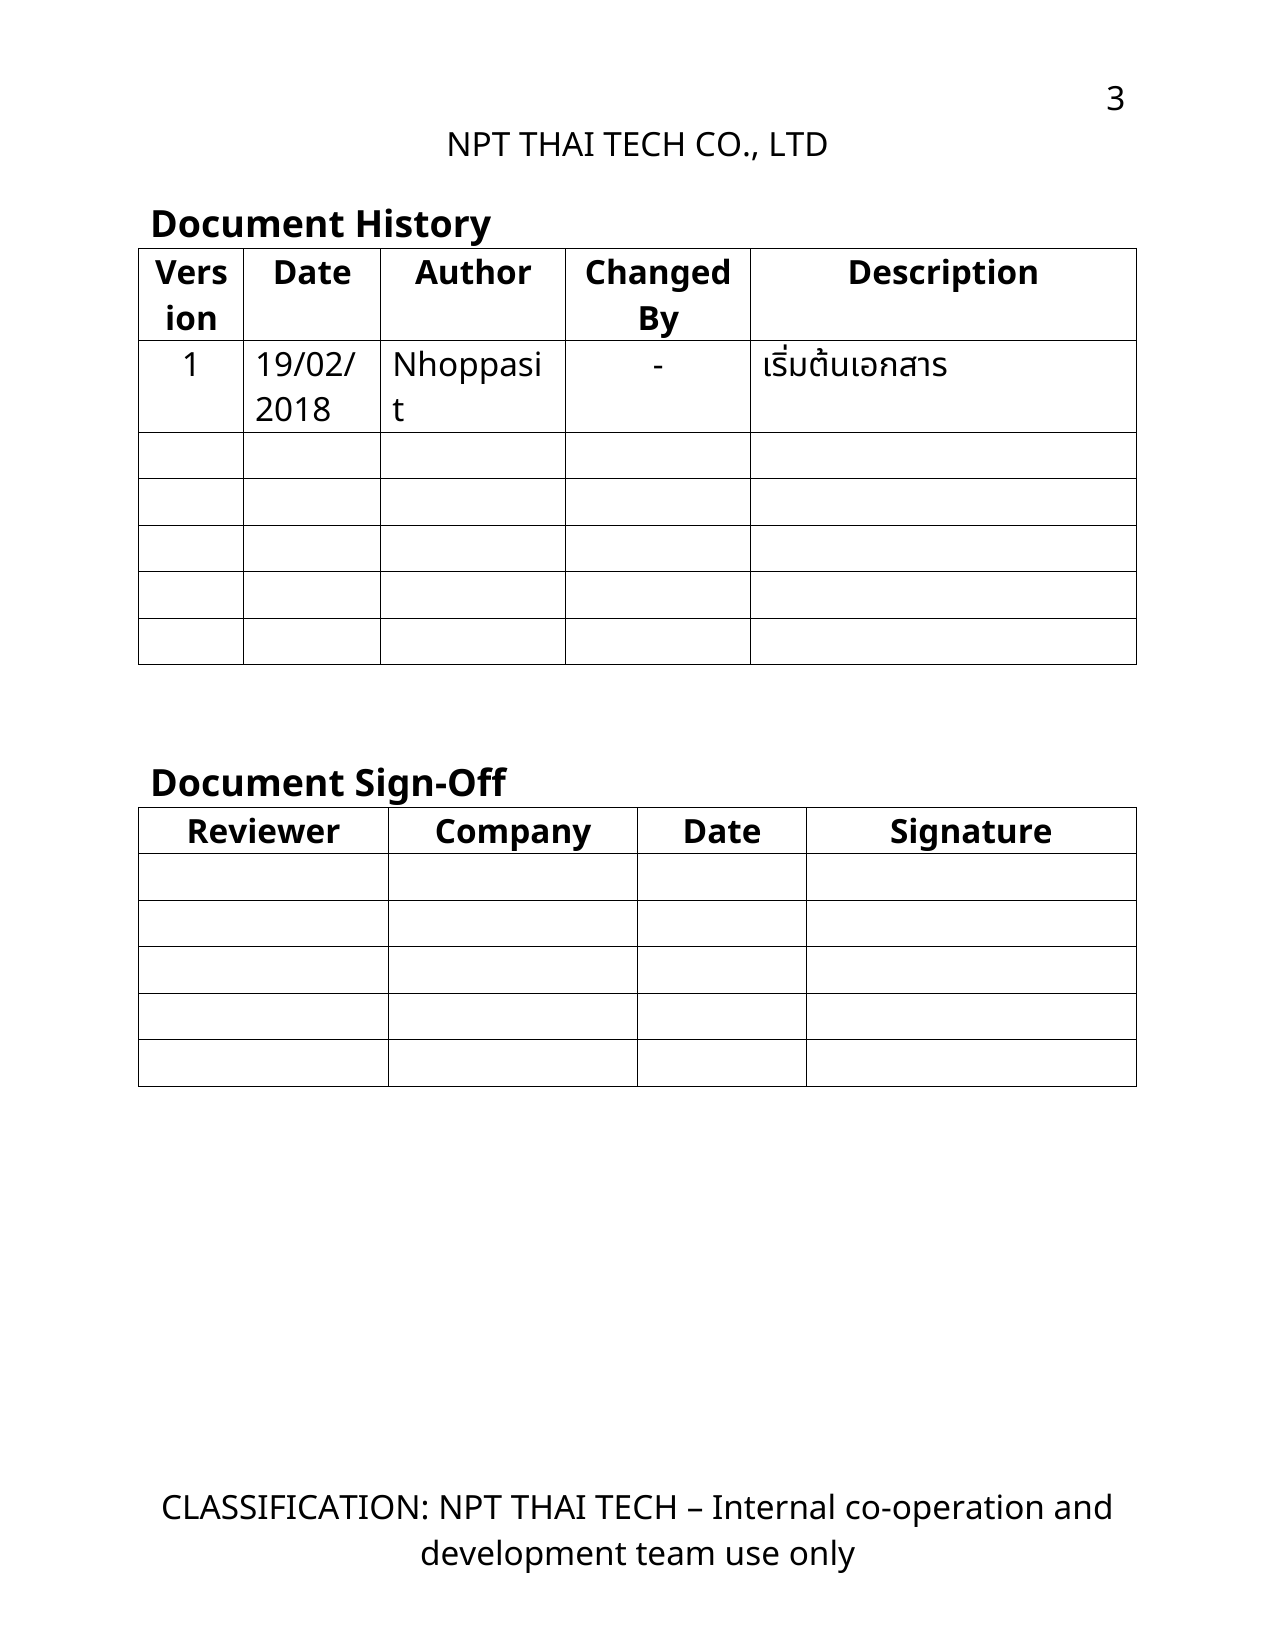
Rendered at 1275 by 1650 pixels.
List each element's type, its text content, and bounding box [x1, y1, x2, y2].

table_header Version [139, 249, 243, 340]
table_header Date [638, 808, 806, 853]
table_cell [139, 1040, 388, 1086]
table_cell [751, 526, 1136, 571]
table_cell [381, 526, 565, 571]
table_cell [566, 433, 750, 478]
table_cell - [566, 341, 750, 432]
table_cell [244, 479, 380, 524]
table_cell 19/02/2018 [244, 341, 380, 432]
table_cell [389, 994, 637, 1039]
table_cell [389, 1040, 637, 1086]
table_cell [139, 433, 243, 478]
table_cell [139, 901, 388, 946]
table_cell [807, 901, 1136, 946]
table_cell [807, 947, 1136, 993]
table_header Company [389, 808, 637, 853]
table_cell [139, 619, 243, 664]
text Document Sign-Off [150, 756, 1125, 807]
table_cell [389, 854, 637, 900]
table_header Reviewer [139, 808, 388, 853]
table_header Author [381, 249, 565, 340]
table_cell [751, 433, 1136, 478]
table_cell [139, 854, 388, 900]
table_cell 1 [139, 341, 243, 432]
table_cell [244, 433, 380, 478]
table_cell [807, 994, 1136, 1039]
text Document History [150, 197, 1125, 248]
table_cell [566, 526, 750, 571]
table_header Signature [807, 808, 1136, 853]
table_cell [638, 994, 806, 1039]
table_cell [381, 572, 565, 617]
table_cell [807, 854, 1136, 900]
table_cell [389, 947, 637, 993]
table_cell [381, 433, 565, 478]
table_cell [244, 619, 380, 664]
table_cell [566, 619, 750, 664]
table_cell [807, 1040, 1136, 1086]
table_cell [638, 901, 806, 946]
table_cell [139, 572, 243, 617]
table_header Changed By [566, 249, 750, 340]
table_cell [638, 854, 806, 900]
table_cell เริ่มต้นเอกสาร [751, 341, 1136, 432]
table_cell [139, 947, 388, 993]
table_cell [638, 947, 806, 993]
table_cell [566, 572, 750, 617]
table_cell [389, 901, 637, 946]
table_cell [139, 994, 388, 1039]
table_cell [244, 572, 380, 617]
table_cell [638, 1040, 806, 1086]
table_header Description [751, 249, 1136, 340]
table_cell [139, 479, 243, 524]
table_cell [566, 479, 750, 524]
table_cell [381, 619, 565, 664]
table_header Date [244, 249, 380, 340]
table_cell [751, 619, 1136, 664]
table_cell [139, 526, 243, 571]
table_cell Nhoppasit [381, 341, 565, 432]
table_cell [244, 526, 380, 571]
table_cell [751, 572, 1136, 617]
table_cell [381, 479, 565, 524]
table_cell [751, 479, 1136, 524]
